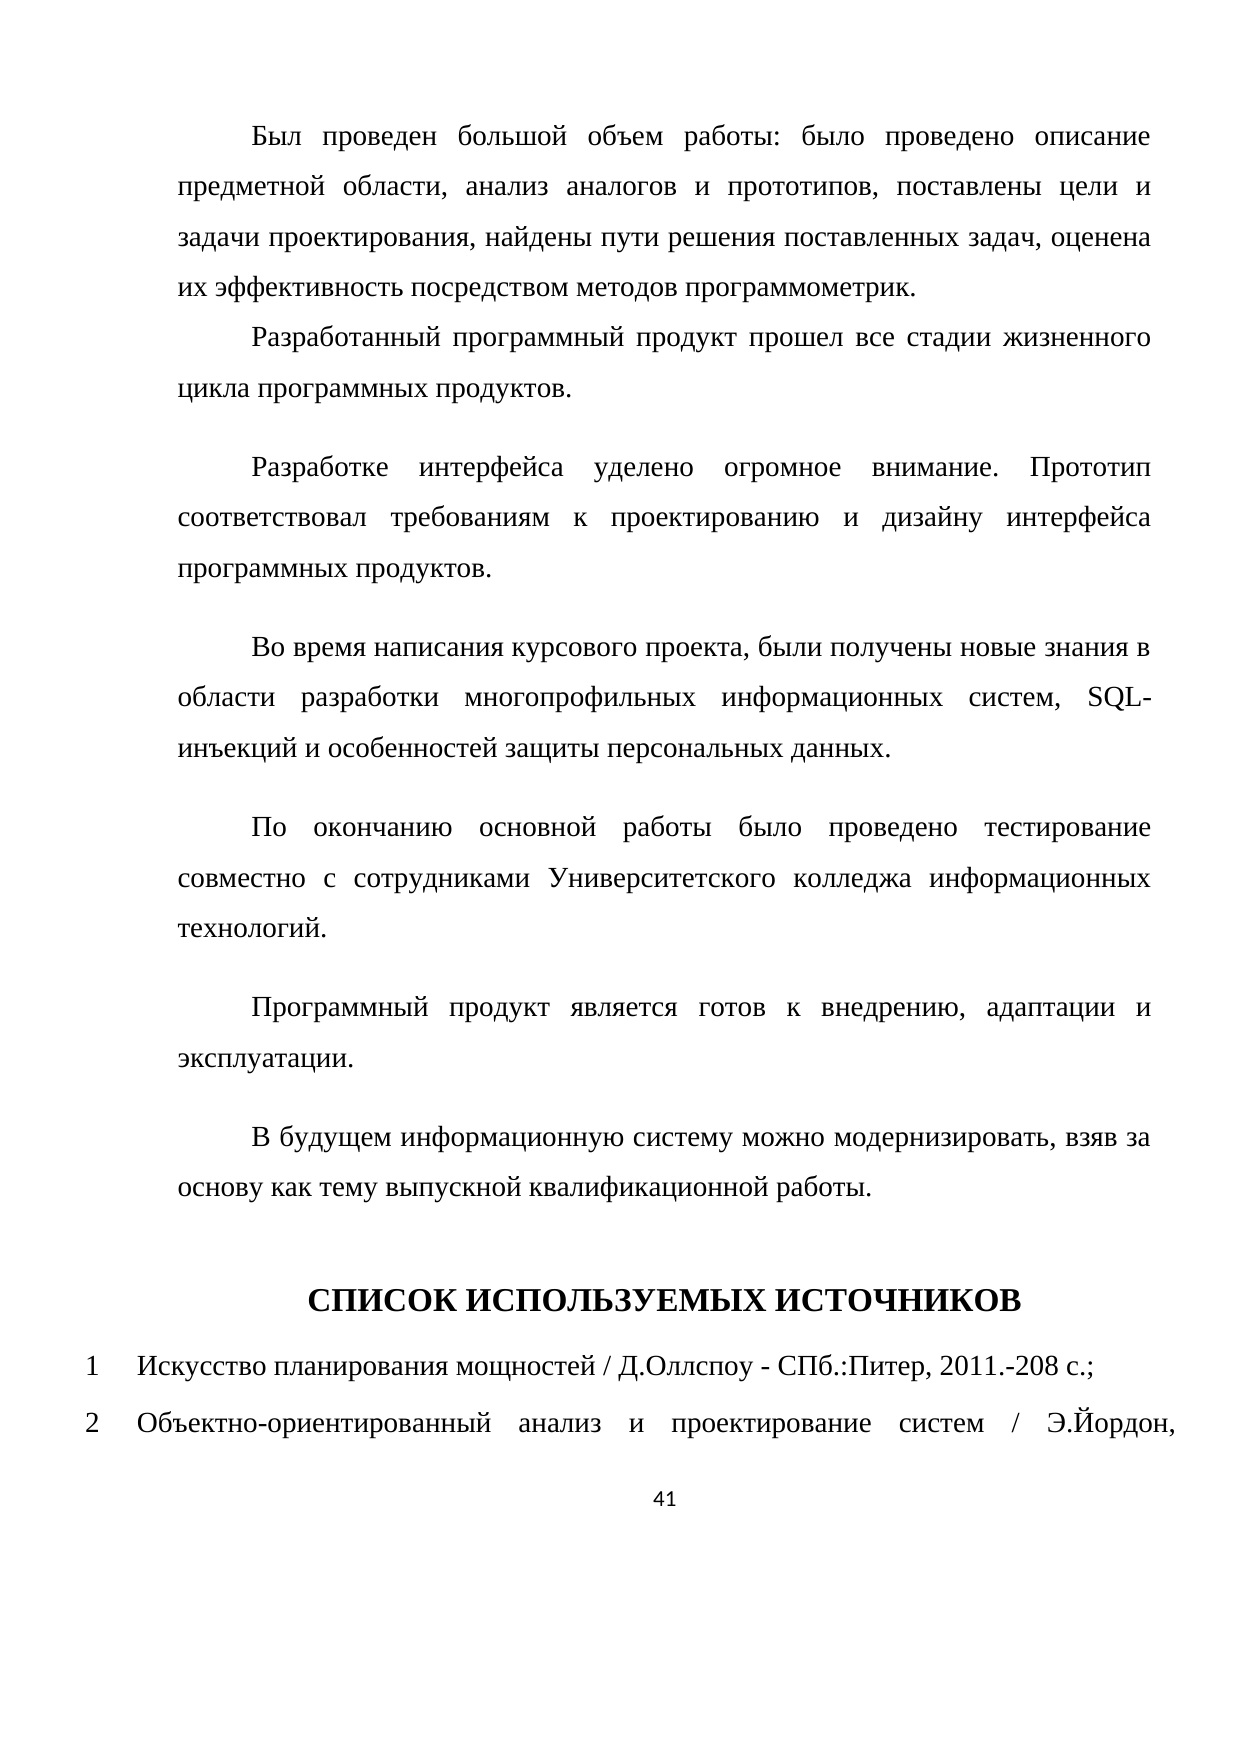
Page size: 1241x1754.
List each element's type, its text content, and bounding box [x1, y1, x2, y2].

text Во время написания курсового проекта, были получены новые знания в области разработки многопрофильных информационных систем, SQL-инъекций и особенностей защиты персональных данных. [177, 629, 1152, 763]
table_header Искусство планирования мощностей / Д.Оллспоу - СПб.:Питер, 2011.-208 с.; [125, 1348, 1188, 1406]
text СПИСОК ИСПОЛЬЗУЕМЫХ ИСТОЧНИКОВ [177, 1280, 1152, 1318]
text В будущем информационную систему можно модернизировать, взяв за основу как тему выпускной квалификационной работы. [177, 1119, 1152, 1203]
text По окончанию основной работы было проведено тестирование совместно с сотрудниками Университетского колледжа информационных технологий. [177, 809, 1152, 943]
table_cell 2 [74, 1406, 125, 1467]
table_header 1 [74, 1348, 125, 1406]
text Был проведен большой объем работы: было проведено описание предметной области, анализ аналогов и прототипов, поставлены цели и задачи проектирования, найдены пути решения поставленных задач, оценена их эффективность посредством методов программометрик. [177, 118, 1152, 303]
text Разработке интерфейса уделено огромное внимание. Прототип соответствовал требованиям к проектированию и дизайну интерфейса программных продуктов. [177, 449, 1152, 583]
text Разработанный программный продукт прошел все стадии жизненного цикла программных продуктов. [177, 319, 1152, 403]
text Программный продукт является готов к внедрению, адаптации и эксплуатации. [177, 989, 1152, 1073]
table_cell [125, 1406, 1188, 1467]
